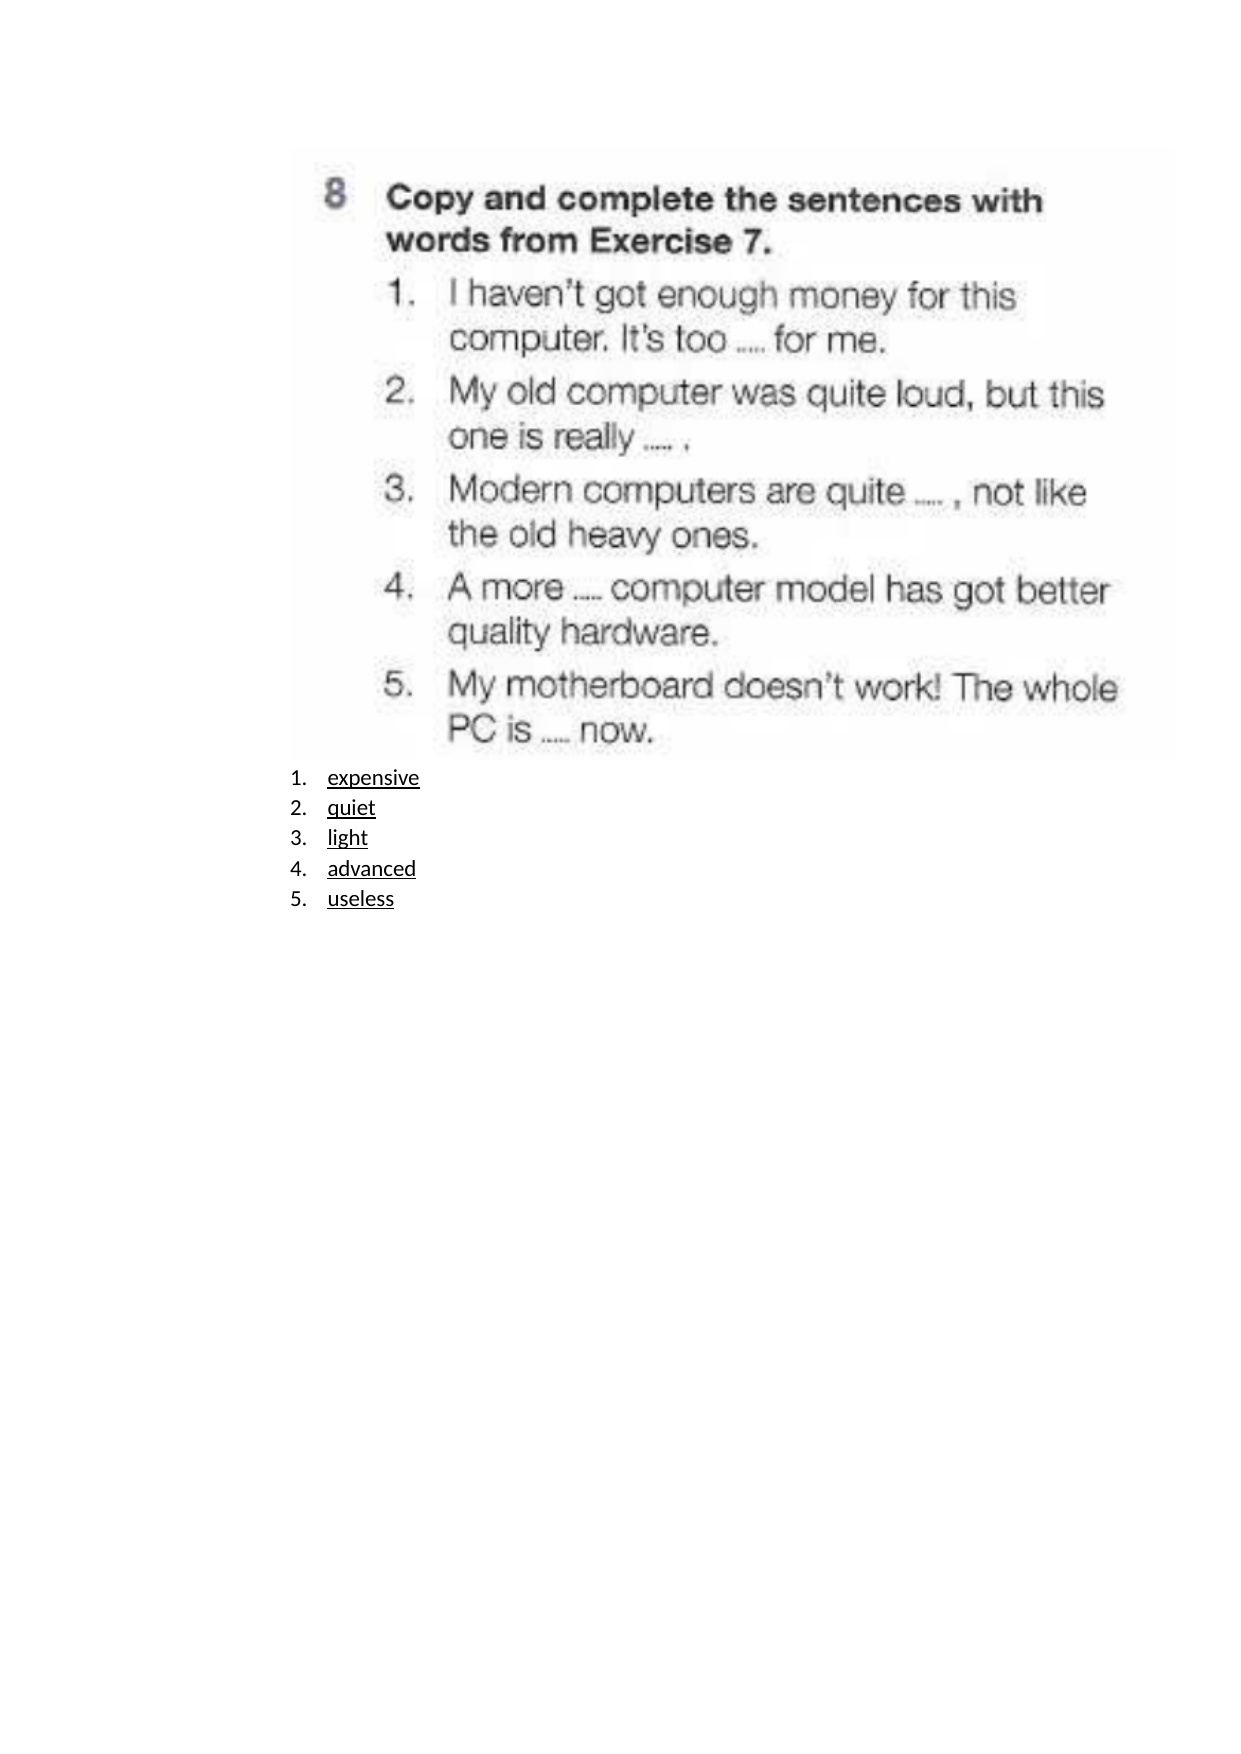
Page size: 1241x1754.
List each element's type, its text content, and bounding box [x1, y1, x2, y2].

picture [289, 147, 1176, 761]
list light [290, 823, 1063, 851]
list advanced [290, 854, 1063, 882]
list useless [290, 884, 1063, 912]
list expensive [290, 763, 1063, 791]
list quiet [290, 793, 1063, 821]
